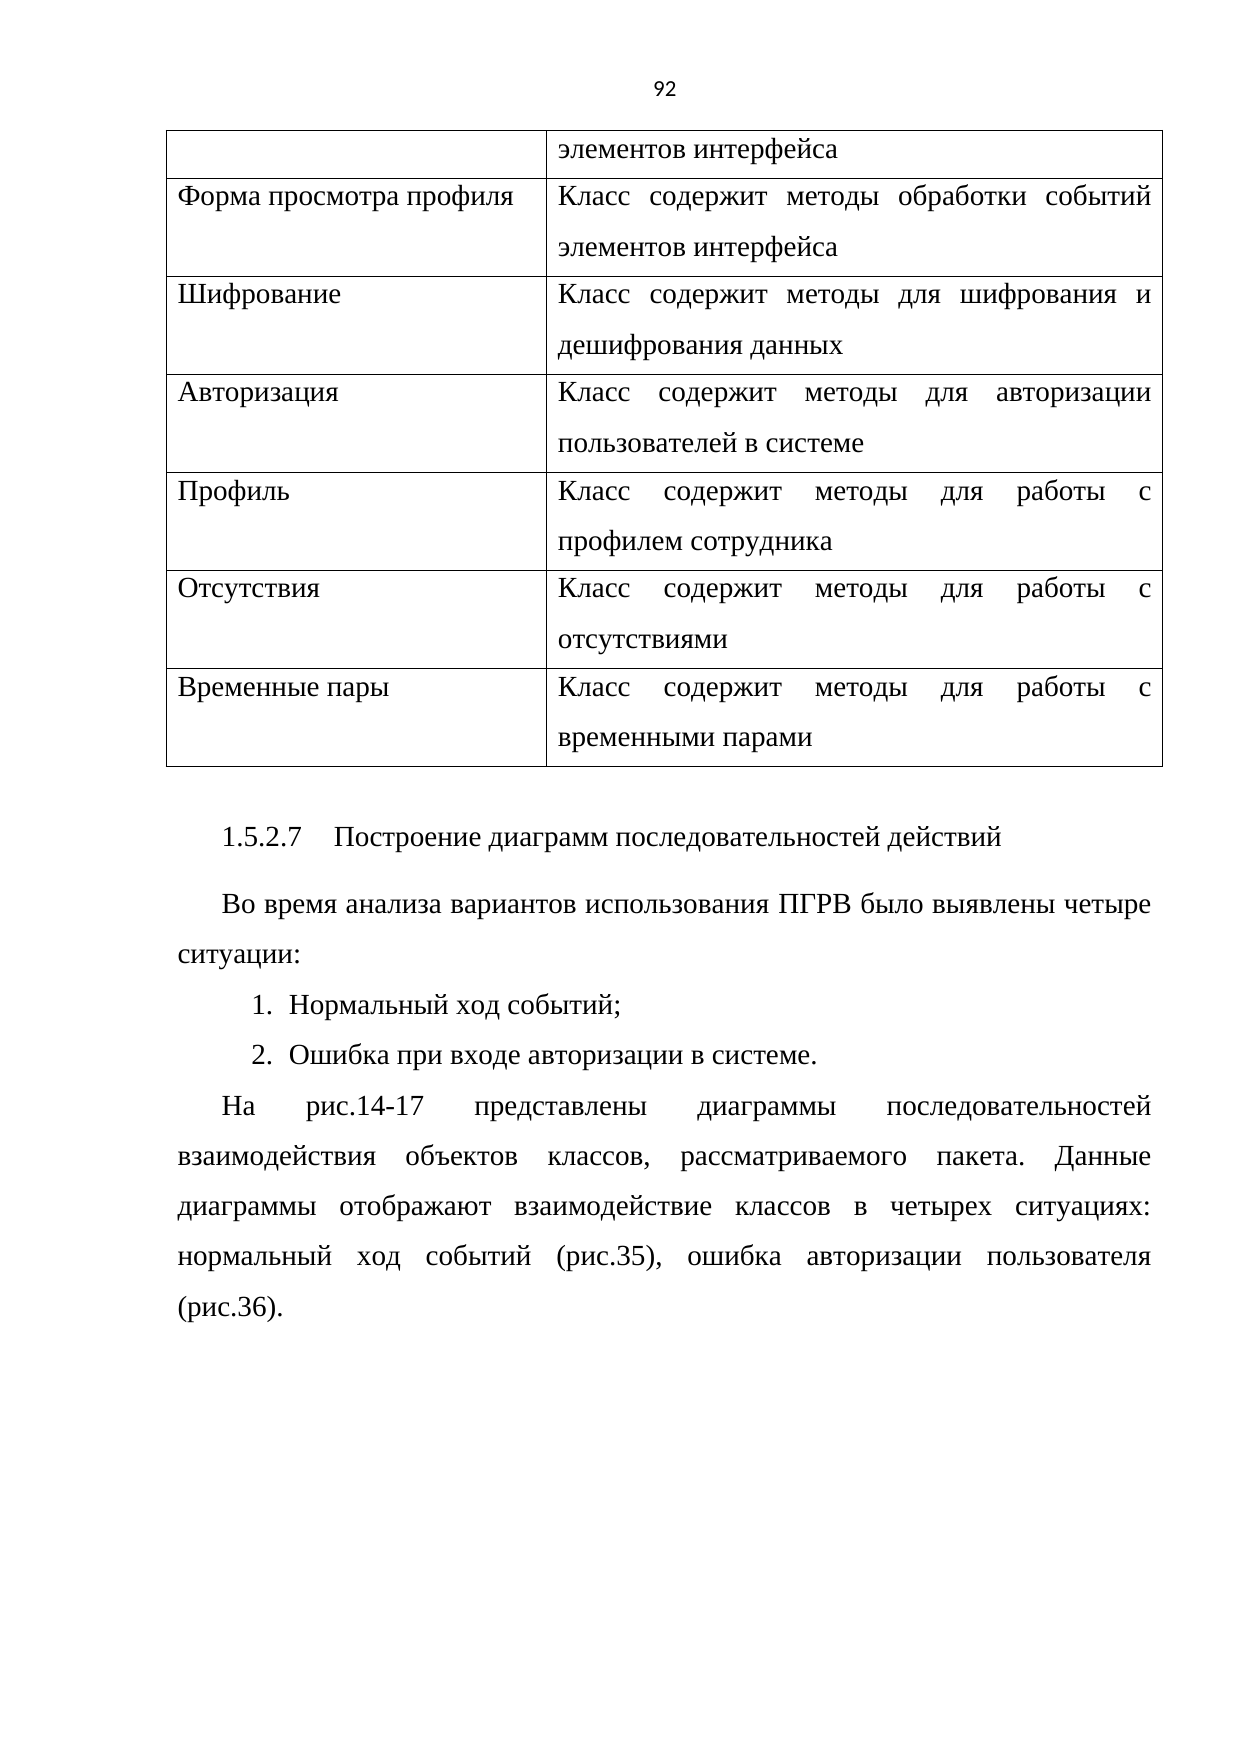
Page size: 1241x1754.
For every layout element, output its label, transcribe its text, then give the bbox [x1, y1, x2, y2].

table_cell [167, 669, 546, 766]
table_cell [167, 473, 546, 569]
list Ошибка при входе авторизации в системе. [251, 1037, 1152, 1071]
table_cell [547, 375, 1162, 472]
text Во время анализа вариантов использования ПГРВ было выявлены четыре ситуации: [177, 886, 1152, 970]
subtitle Построение диаграмм последовательностей действий [221, 819, 1152, 853]
list Нормальный ход событий; [251, 987, 1152, 1021]
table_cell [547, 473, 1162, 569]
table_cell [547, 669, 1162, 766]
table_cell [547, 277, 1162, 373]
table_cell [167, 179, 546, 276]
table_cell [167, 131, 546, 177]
text На рис.14-17 представлены диаграммы последовательностей взаимодействия объектов классов, рассматриваемого пакета. Данные диаграммы отображают взаимодействие классов в четырех ситуациях: нормальный ход событий (рис.35), ошибка авторизации пользователя (рис.36). [177, 1088, 1152, 1322]
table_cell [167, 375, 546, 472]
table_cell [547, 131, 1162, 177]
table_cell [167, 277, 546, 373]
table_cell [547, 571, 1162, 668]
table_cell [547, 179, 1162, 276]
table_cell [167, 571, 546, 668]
